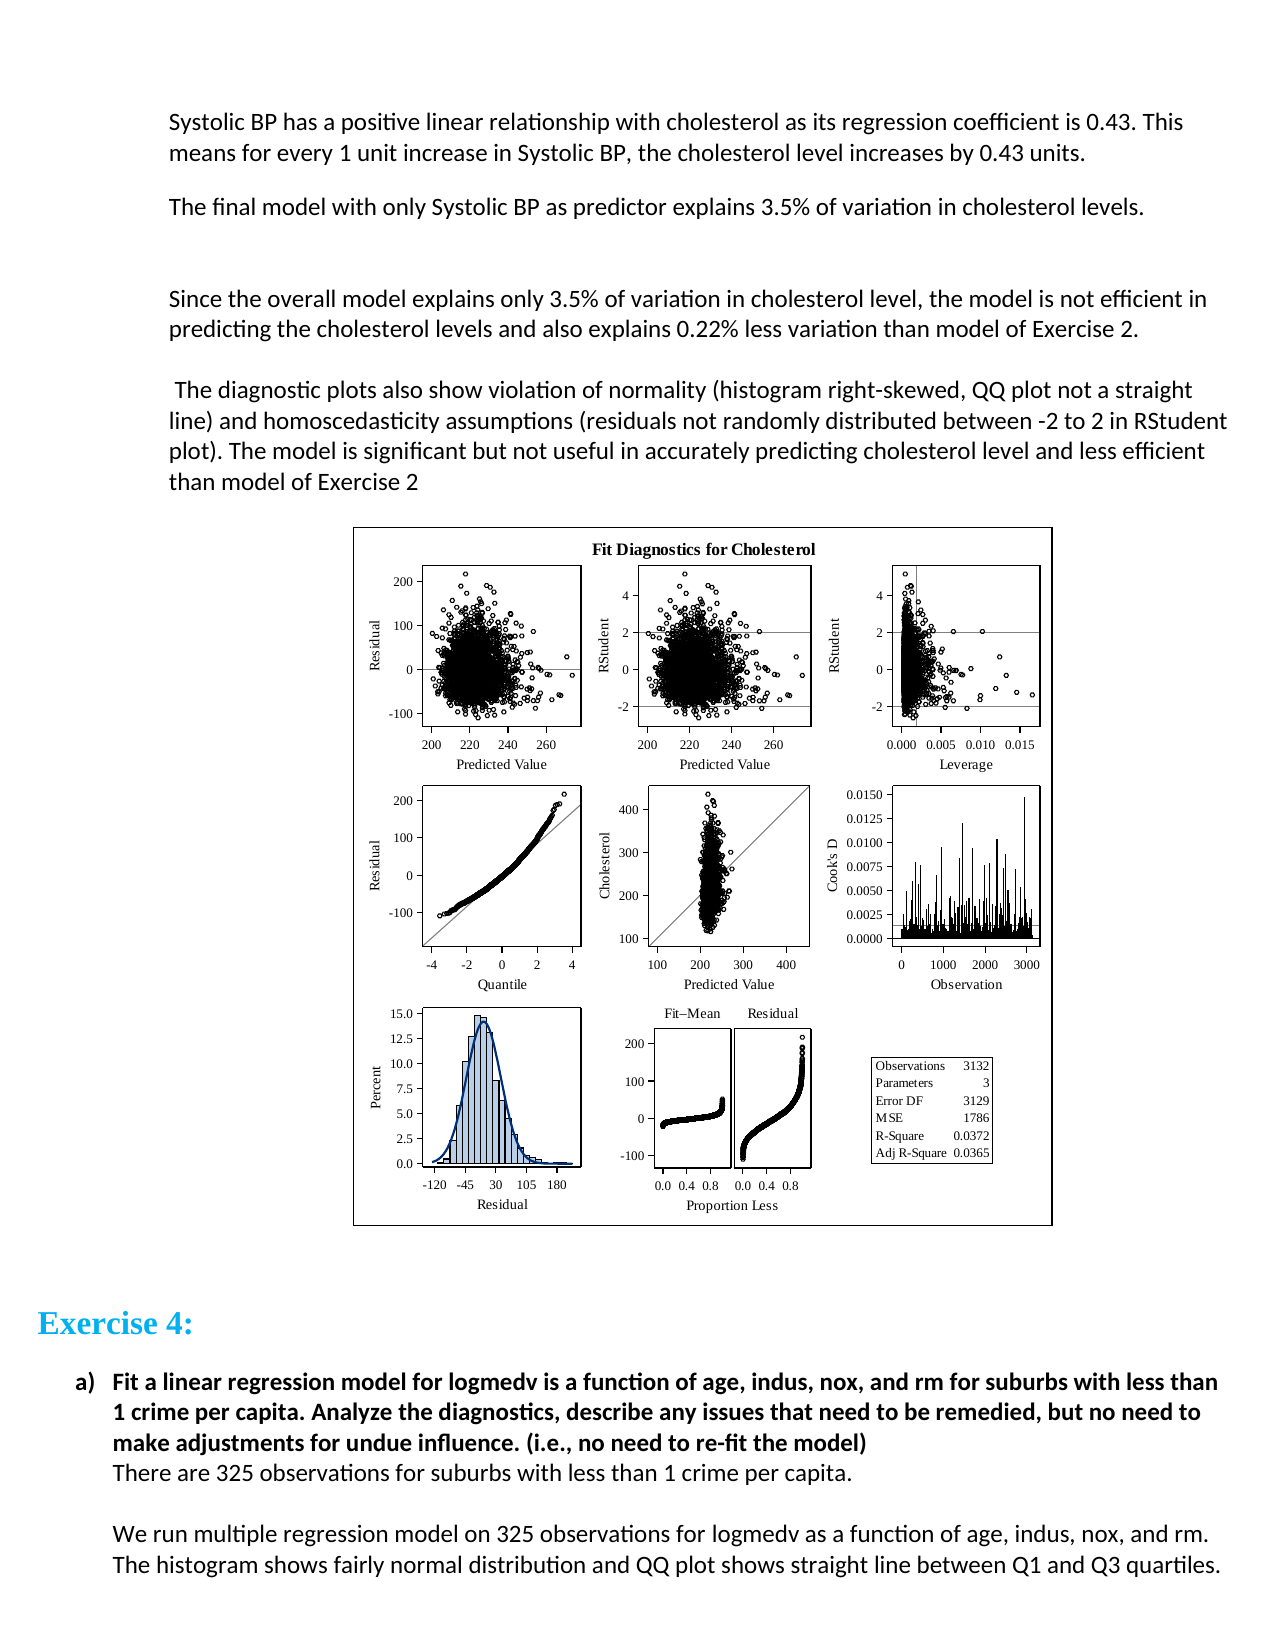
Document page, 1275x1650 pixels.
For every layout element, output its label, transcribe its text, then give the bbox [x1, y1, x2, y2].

text The diagnostic plots also show violation of normality (histogram right-skewed, QQ plot not a straight line) and homoscedasticity assumptions (residuals not randomly distributed between -2 to 2 in RStudent plot). The model is significant but not useful in accurately predicting cholesterol level and less efficient than model of Exercise 2 [169, 374, 1237, 496]
list Fit a linear regression model for logmedv is a function of age, indus, nox, and rm for suburbs with less than 1 crime per capita. Analyze the diagnostics, describe any issues that need to be remedied, but no need to make adjustments for undue influence. (i.e., no need to re-fit the model) [75, 1366, 1237, 1458]
text Systolic BP has a positive linear relationship with cholesterol as its regression coefficient is 0.43. This means for every 1 unit increase in Systolic BP, the cholesterol level increases by 0.43 units. [169, 106, 1237, 167]
text Exercise 4: [37, 1304, 1237, 1342]
text Since the overall model explains only 3.5% of variation in cholesterol level, the model is not efficient in predicting the cholesterol levels and also explains 0.22% less variation than model of Exercise 2. [169, 283, 1237, 344]
text The final model with only Systolic BP as predictor explains 3.5% of variation in cholesterol levels. [169, 191, 1237, 222]
text There are 325 observations for suburbs with less than 1 crime per capita. [112, 1458, 1237, 1488]
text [112, 1519, 1237, 1580]
